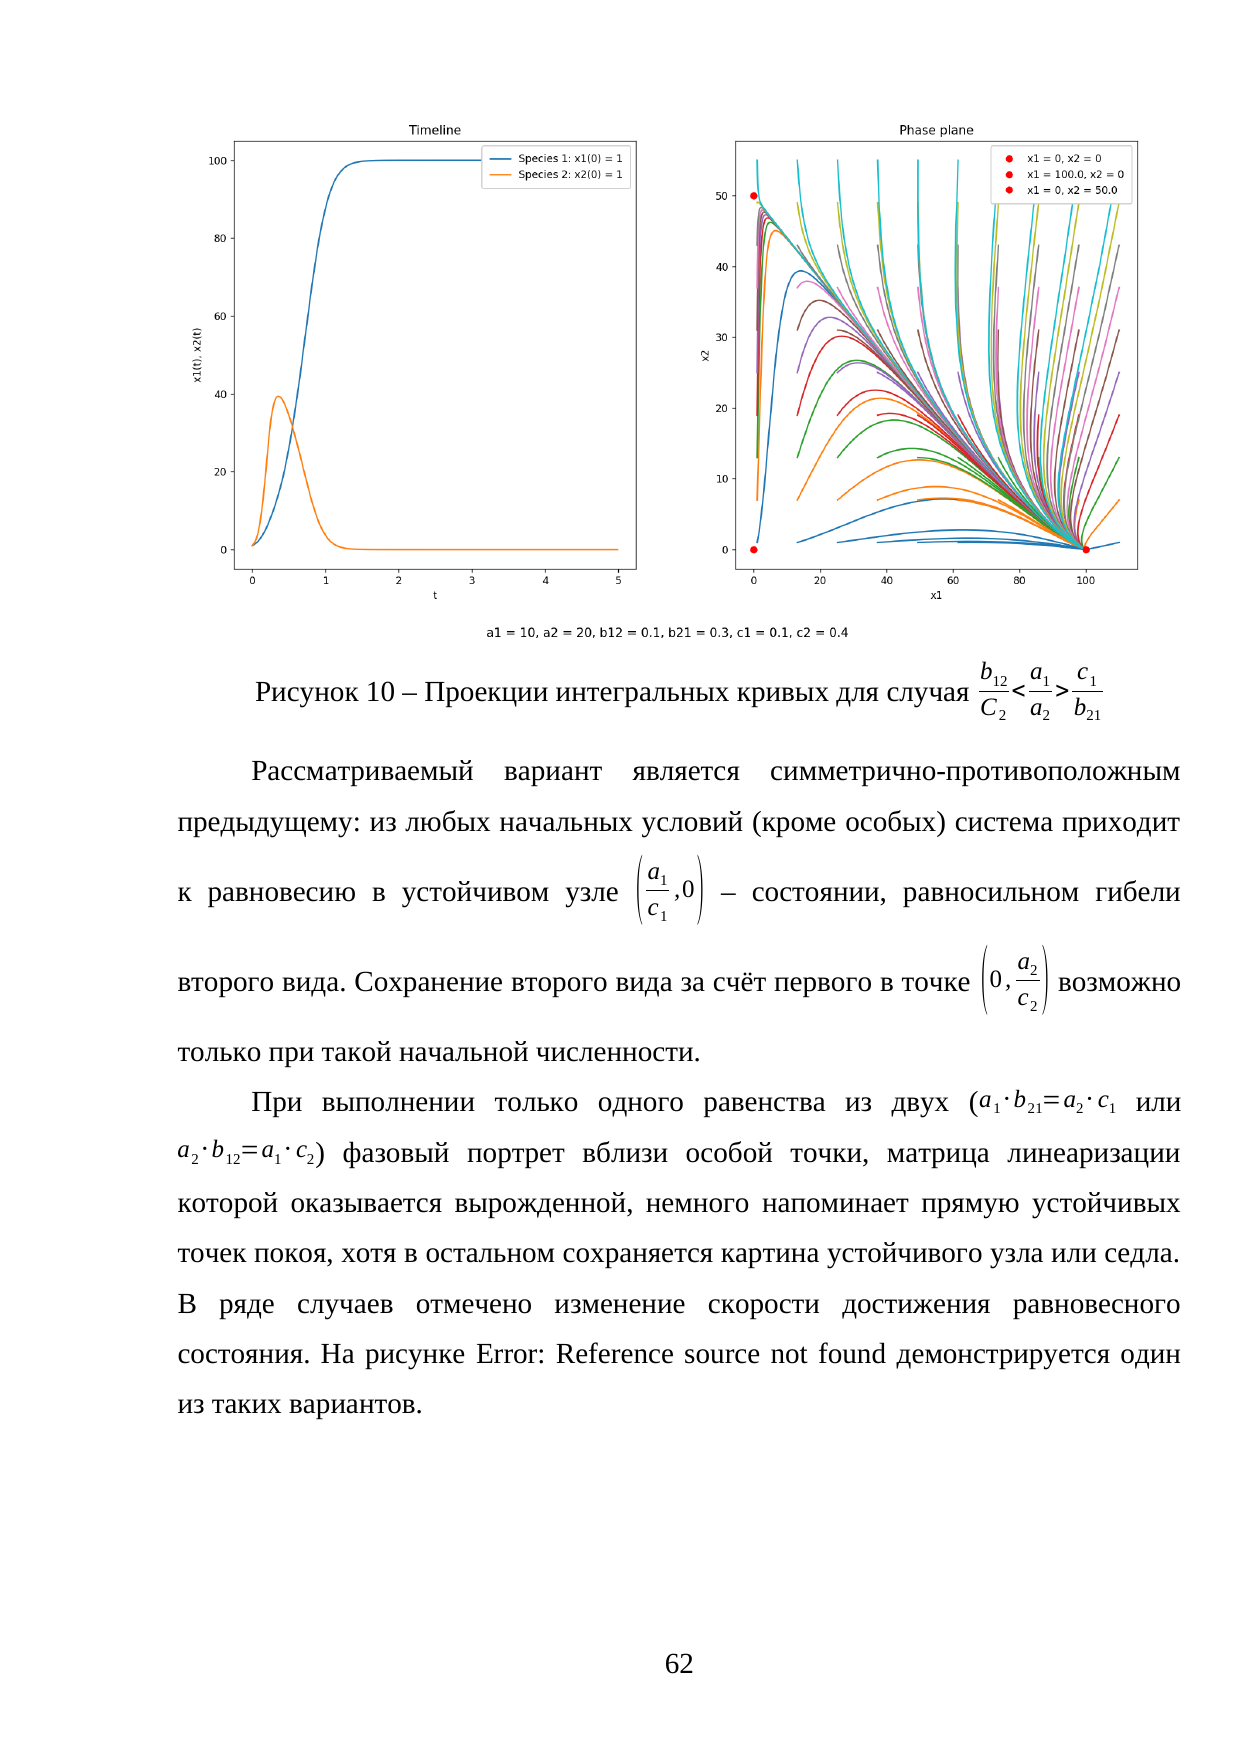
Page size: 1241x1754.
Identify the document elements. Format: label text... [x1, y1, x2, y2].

text Проекции интегральных кривых для случая [177, 658, 1181, 724]
text Рассматриваемый вариант является симметрично-противоположным предыдущему: из любых начальных условий (кроме особых) система приходит к равновесию в устойчивом узле – состоянии, равносильном гибели второго вида. Сохранение второго вида за счёт первого в точке возможно только при такой начальной численности. [177, 753, 1181, 1068]
picture [184, 118, 1174, 642]
